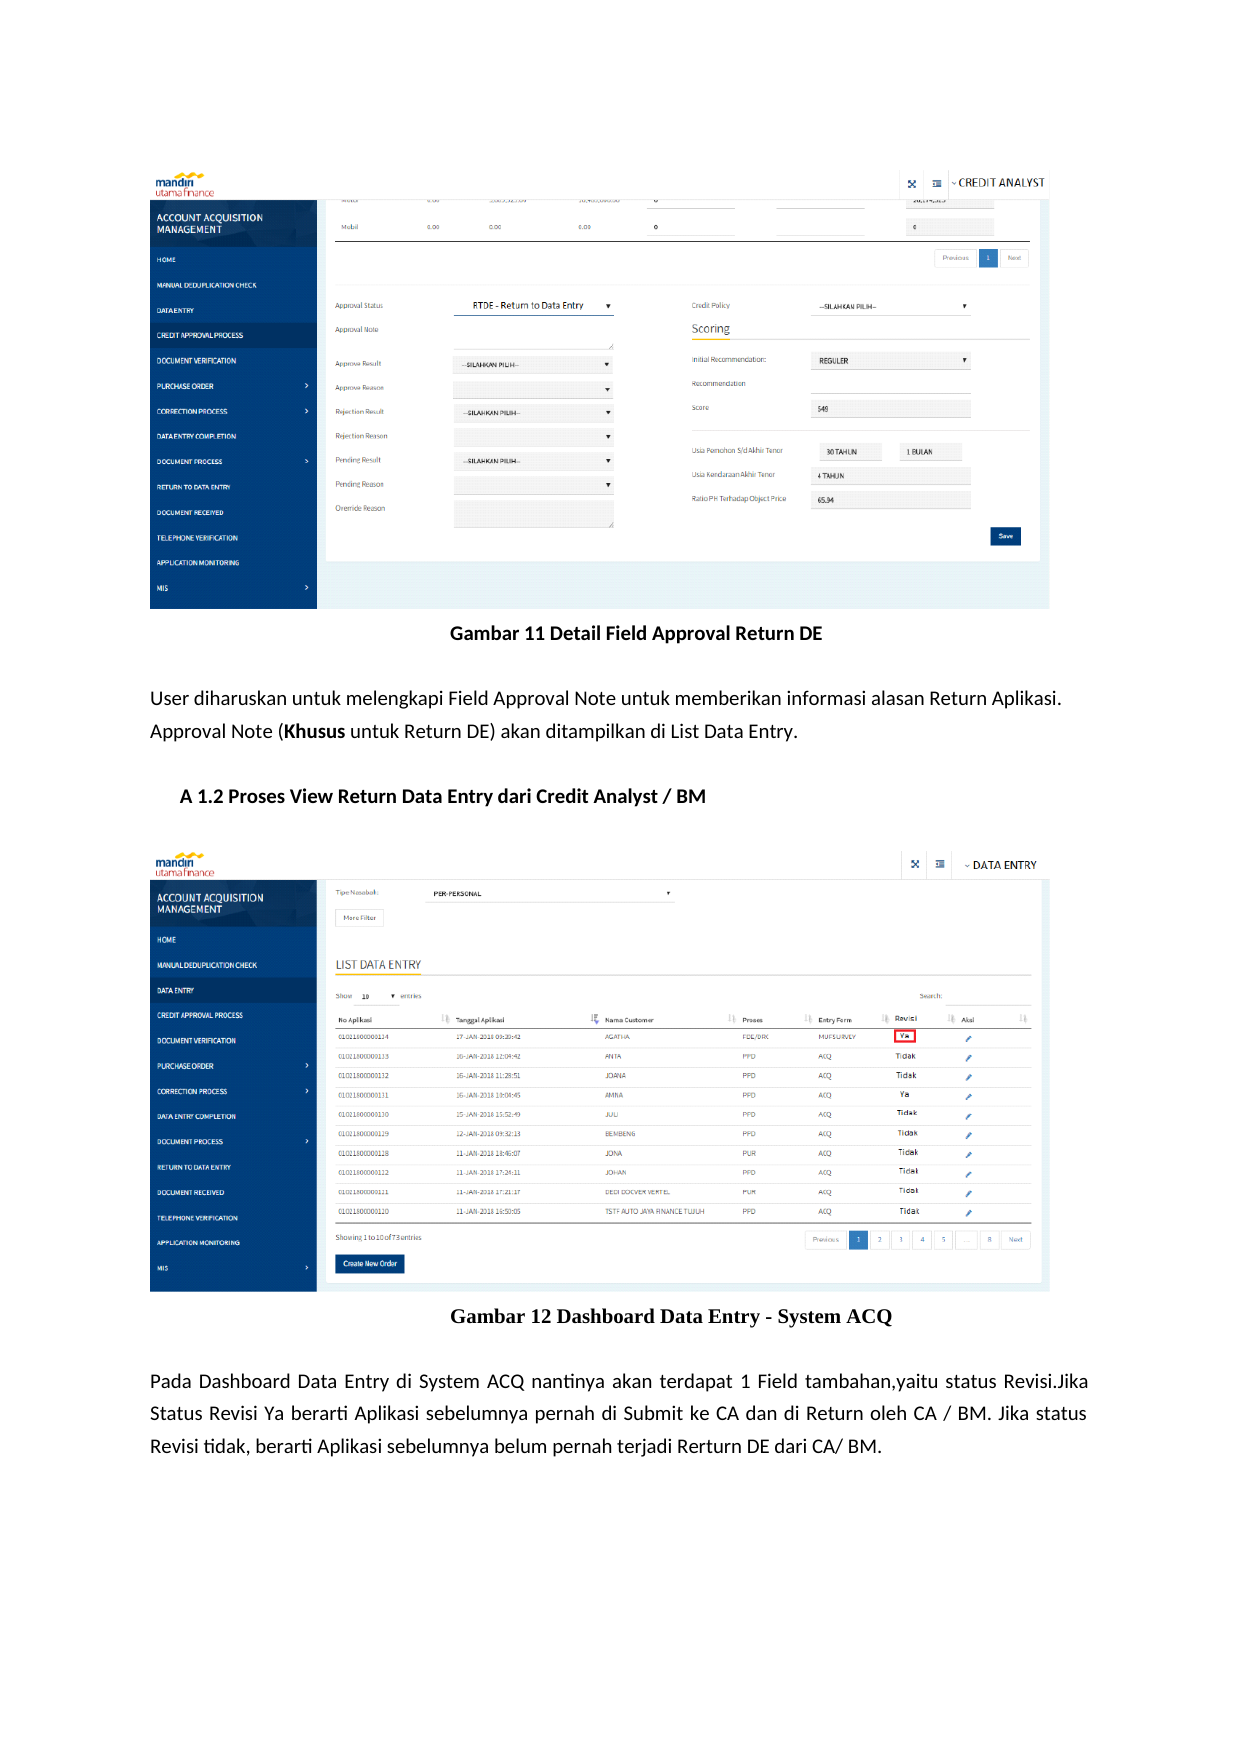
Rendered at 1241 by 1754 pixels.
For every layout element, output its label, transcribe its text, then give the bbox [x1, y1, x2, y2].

text Approval Note (Khusus untuk Return DE) akan ditampilkan di List Data Entry. [150, 714, 1090, 747]
text Pada Dashboard Data Entry di System ACQ nantinya akan terdapat 1 Field tambahan,yaitu status Revisi.Jika Status Revisi Ya berarti Aplikasi sebelumnya pernah di Submit ke CA dan di Return oleh CA / BM. Jika status Revisi tidak, berarti Aplikasi sebelumnya belum pernah terjadi Rerturn DE dari CA/ BM. [150, 1364, 1090, 1462]
text Gambar 11 Detail Field Approval Return DE [375, 617, 1090, 649]
text Gambar 12 Dashboard Data Entry - System ACQ [375, 1299, 1090, 1332]
text User diharuskan untuk melengkapi Field Approval Note untuk memberikan informasi alasan Return Aplikasi. [150, 682, 1090, 714]
text A 1.2 Proses View Return Data Entry dari Credit Analyst / BM [179, 779, 1090, 812]
